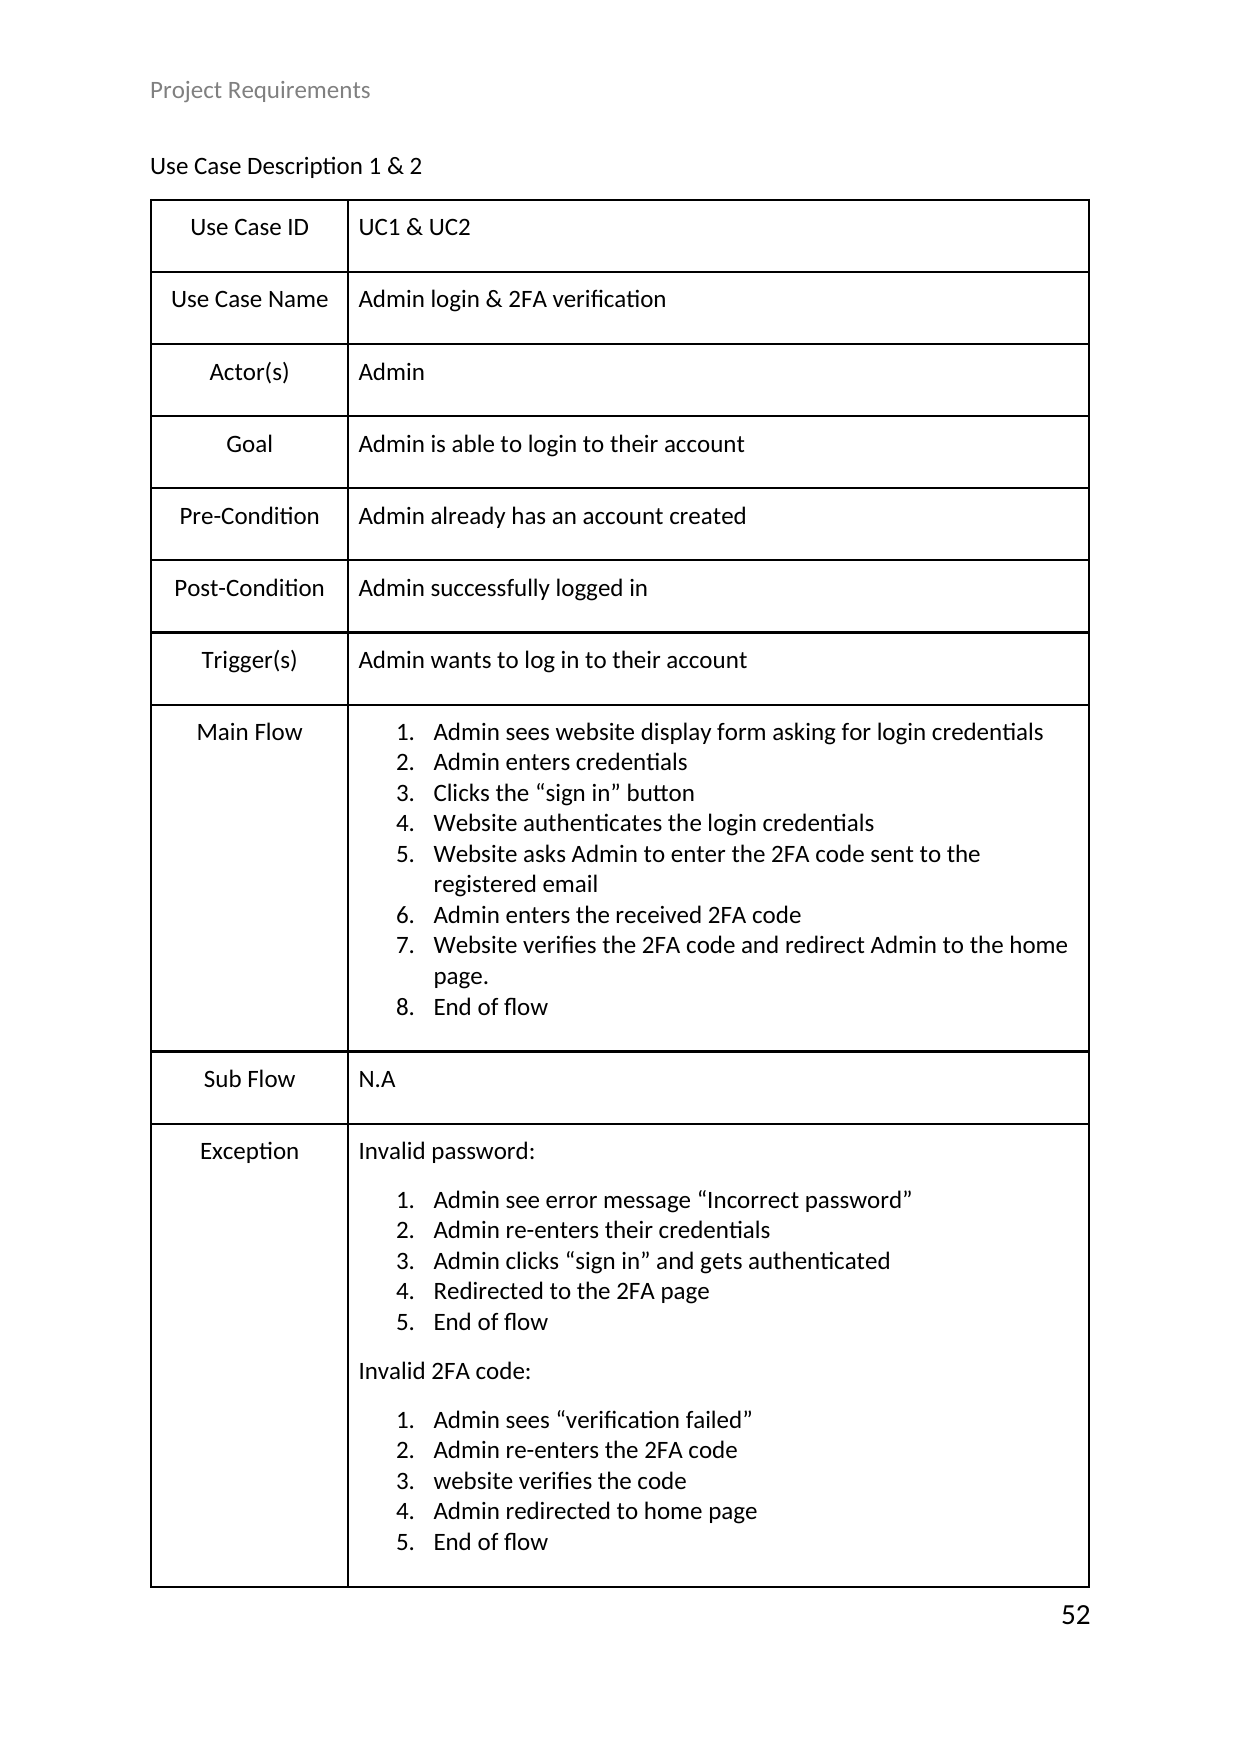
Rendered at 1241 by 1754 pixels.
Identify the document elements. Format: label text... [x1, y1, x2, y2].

table_cell Post-Condition [152, 561, 347, 631]
table_cell Exception [152, 1125, 347, 1586]
table_cell Admin successfully logged in [349, 561, 1088, 631]
table_header UC1 & UC2 [349, 201, 1088, 271]
table_cell N.A [349, 1053, 1088, 1122]
table_cell Admin wants to log in to their account [349, 634, 1088, 703]
table_header Use Case ID [152, 201, 347, 271]
table_cell Admin [349, 345, 1088, 415]
table_cell Sub Flow [152, 1053, 347, 1122]
table_cell Admin already has an account created [349, 489, 1088, 559]
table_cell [349, 1125, 1088, 1586]
table_cell Main Flow [152, 706, 347, 1050]
table_cell Use Case Name [152, 273, 347, 343]
text Use Case Description 1 & 2 [150, 150, 1090, 181]
table_cell Pre-Condition [152, 489, 347, 559]
table_cell Admin login & 2FA verification [349, 273, 1088, 343]
table_cell Admin is able to login to their account [349, 417, 1088, 487]
table_cell Admin sees website display form asking for login credentials Admin enters credentials Clicks the “sign in” button Website authenticates the login credentials Website asks Admin to enter the 2FA code sent to the registered email Admin enters the received 2FA code Website verifies the 2FA code and redirect Admin to the home page. End of flow [349, 706, 1088, 1050]
table_cell Goal [152, 417, 347, 487]
table_cell Actor(s) [152, 345, 347, 415]
table_cell Trigger(s) [152, 634, 347, 703]
